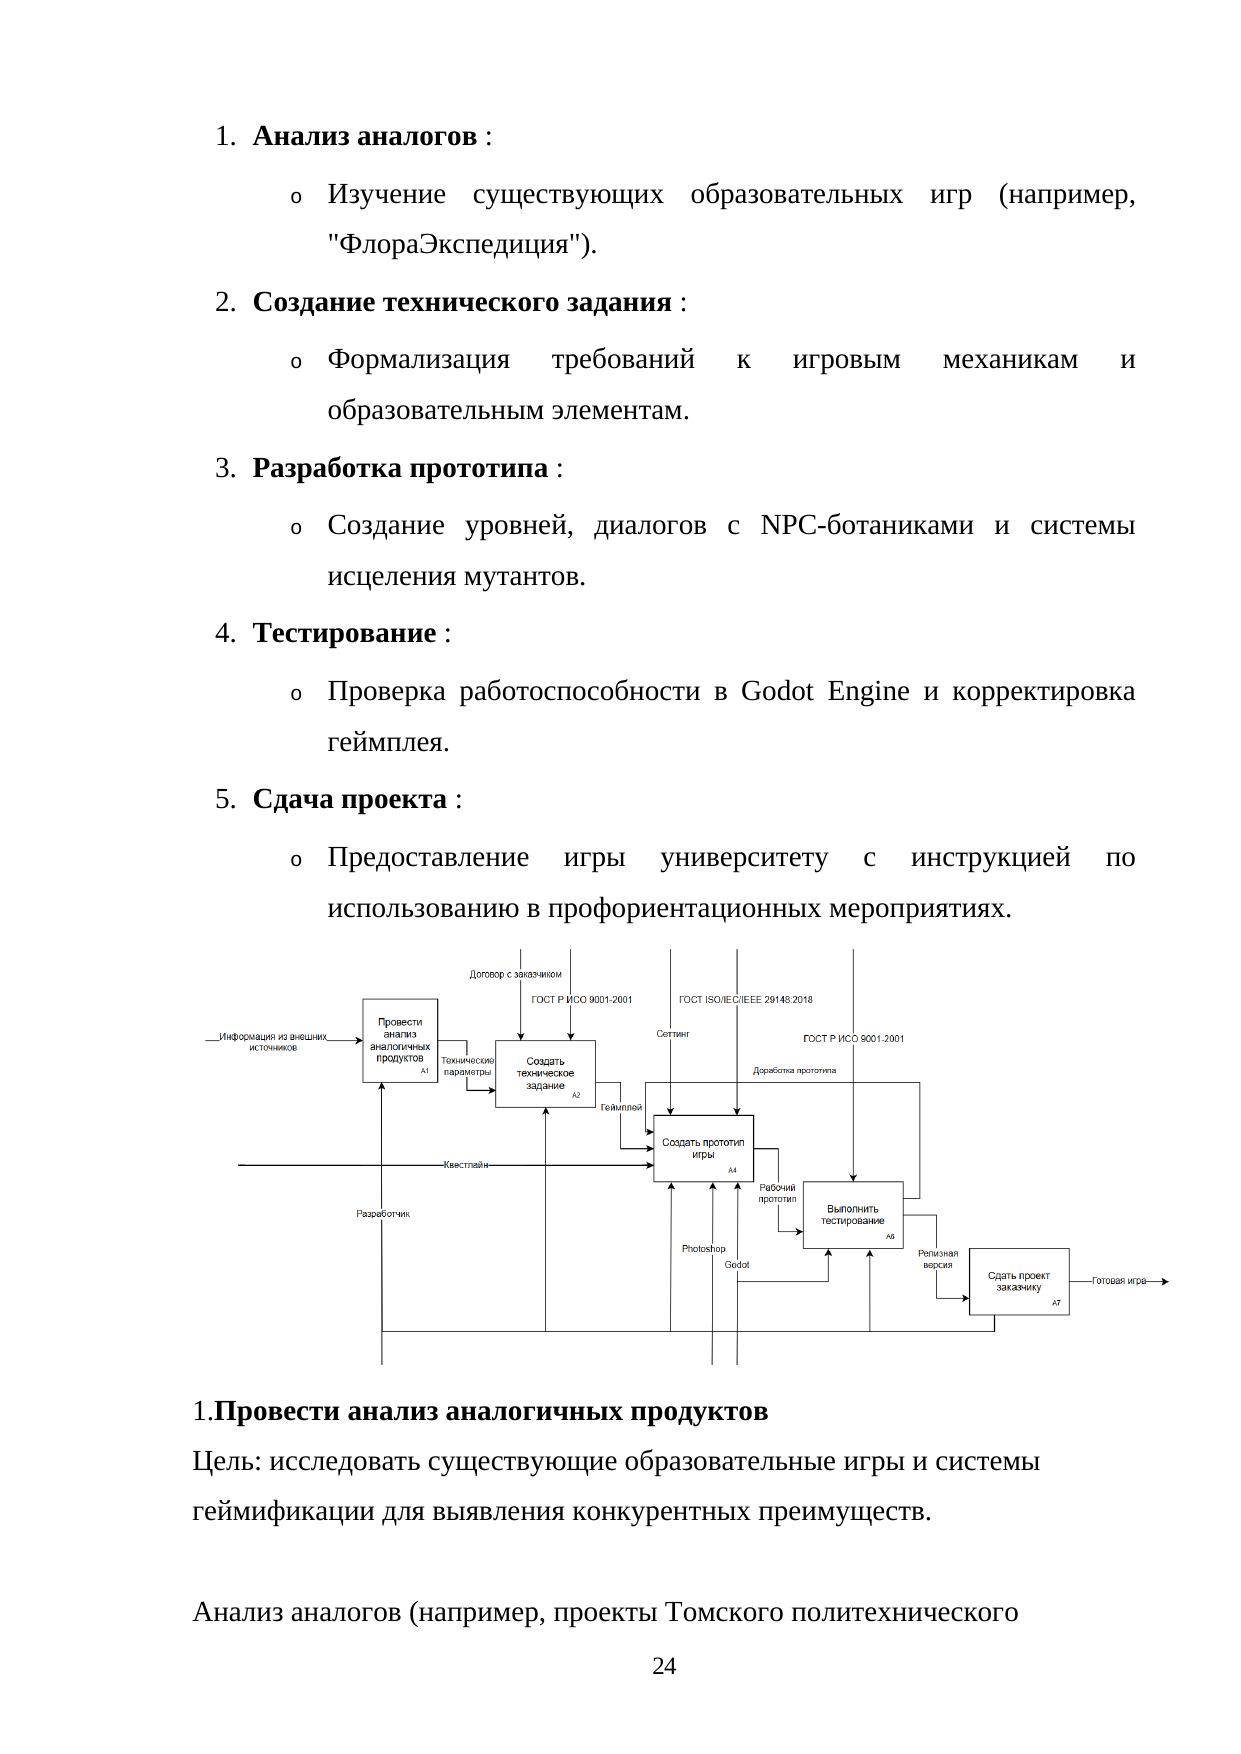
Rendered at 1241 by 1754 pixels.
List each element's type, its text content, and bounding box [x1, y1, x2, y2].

list Создание уровней, диалогов с NPC-ботаниками и системы исцеления мутантов. [290, 507, 1137, 592]
list Проверка работоспособности в Godot Engine и корректировка геймплея. [290, 673, 1137, 757]
list Формализация требований к игровым механикам и образовательным элементам. [290, 342, 1137, 426]
list Тестирование : [215, 616, 1137, 649]
list Анализ аналогов : [215, 118, 1137, 152]
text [192, 1393, 1137, 1628]
list Изучение существующих образовательных игр (например, "ФлораЭкспедиция"). [290, 176, 1137, 260]
list Разработка прототипа : [215, 450, 1137, 483]
list Сдача проекта : [215, 781, 1137, 815]
list Предоставление игры университету с инструкцией по использованию в профориентационных мероприятиях. [290, 839, 1137, 923]
list Создание технического задания : [215, 284, 1137, 317]
picture [192, 947, 1227, 1376]
